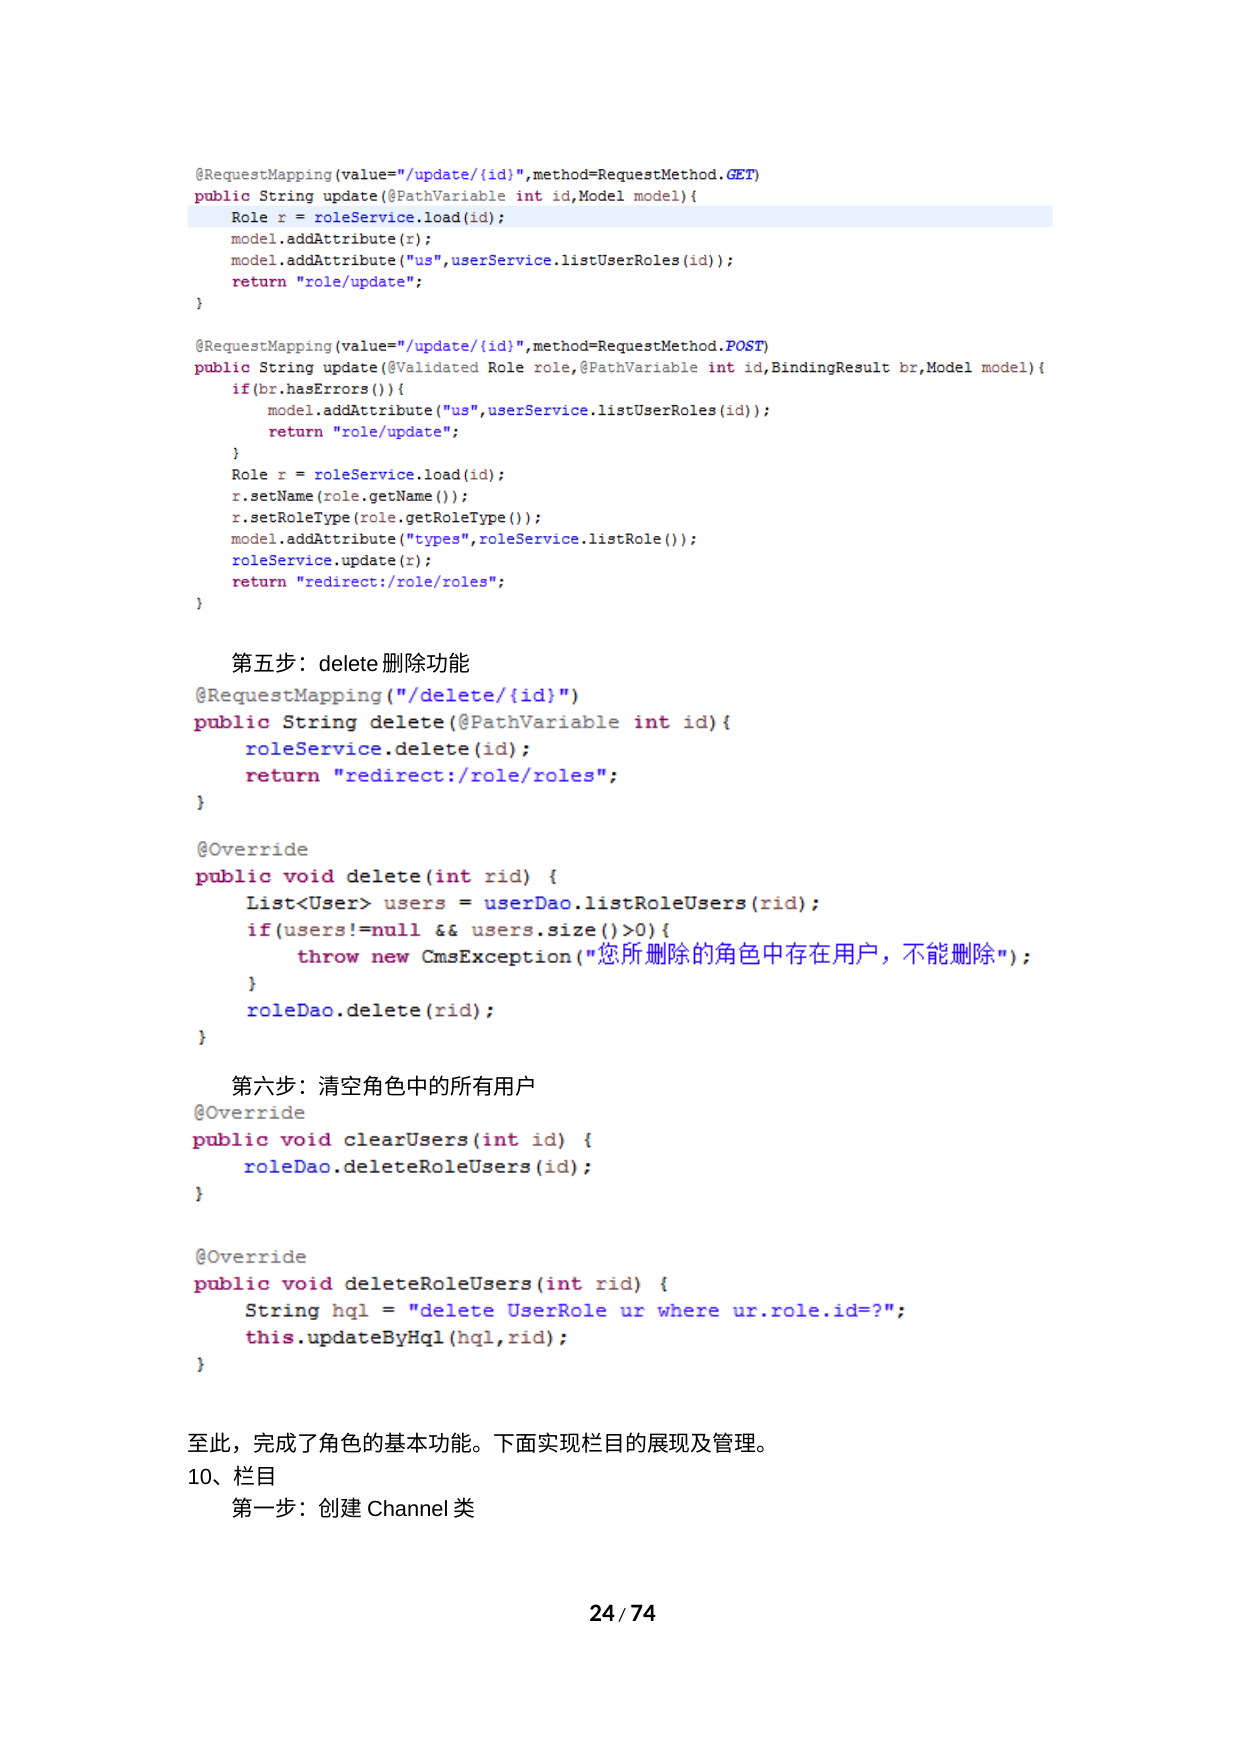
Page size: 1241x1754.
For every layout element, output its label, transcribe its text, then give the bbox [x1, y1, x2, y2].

picture [187, 841, 1032, 1056]
text 第一步：创建Channel类 [187, 1491, 1053, 1523]
picture [187, 158, 1053, 622]
text 至此，完成了角色的基本功能。下面实现栏目的展现及管理。 [187, 1426, 1053, 1458]
picture [187, 678, 733, 818]
text 第六步：清空角色中的所有用户 [187, 1068, 1053, 1101]
text 第五步：delete删除功能 [187, 646, 1053, 678]
picture [187, 1101, 610, 1219]
picture [187, 1231, 908, 1410]
text 10、栏目 [187, 1458, 1053, 1491]
